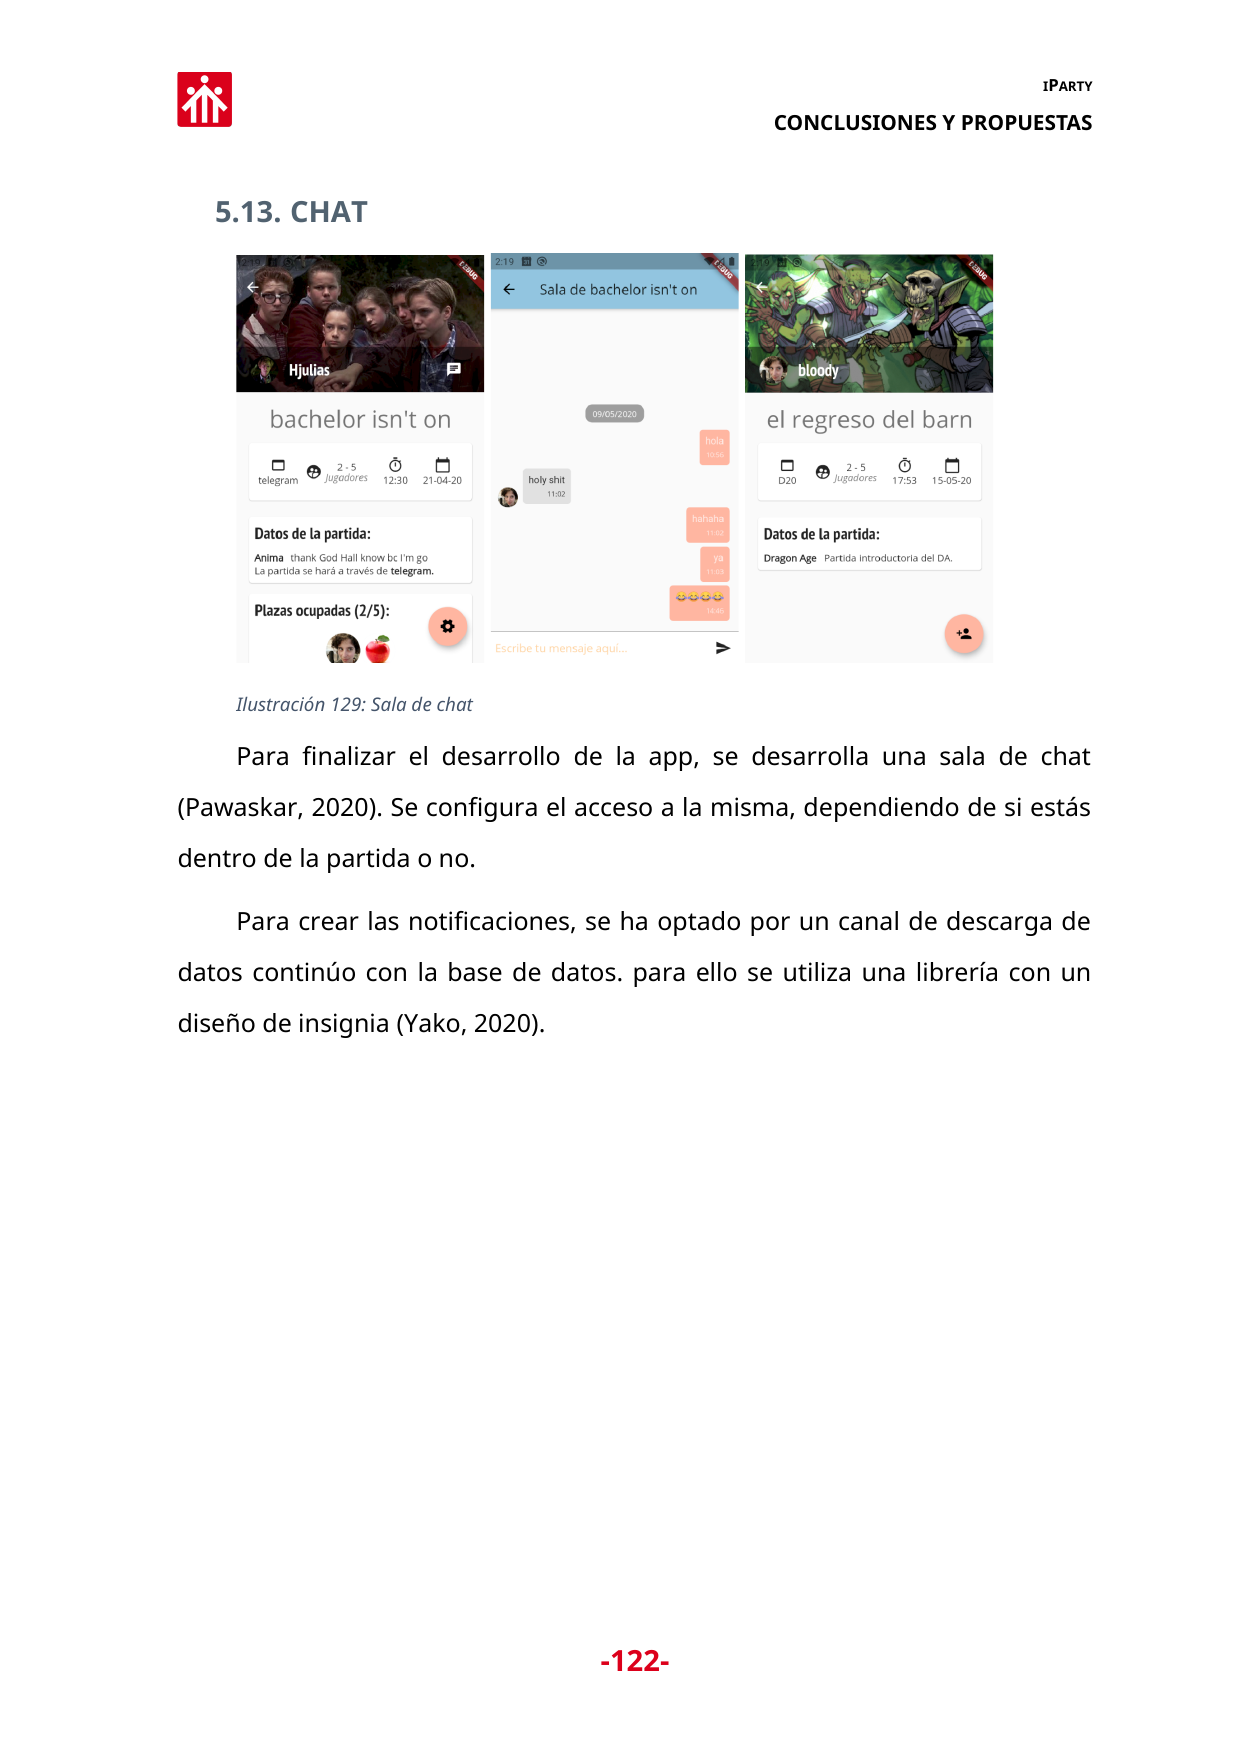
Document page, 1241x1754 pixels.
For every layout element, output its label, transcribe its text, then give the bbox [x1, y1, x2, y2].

picture [236, 255, 485, 663]
subtitle Chat [215, 191, 1092, 231]
picture [745, 253, 994, 663]
text Para crear las notificaciones, se ha optado por un canal de descarga de datos continúo con la base de datos. para ello se utiliza una librería con un diseño de insignia . [177, 904, 1092, 1040]
picture [490, 253, 739, 663]
text Para finalizar el desarrollo de la app, se desarrolla una sala de chat . Se configura el acceso a la misma, dependiendo de si estás dentro de la partida o no. [177, 738, 1092, 874]
text Ilustración 129: Sala de chat [177, 692, 1092, 717]
picture [177, 72, 232, 127]
